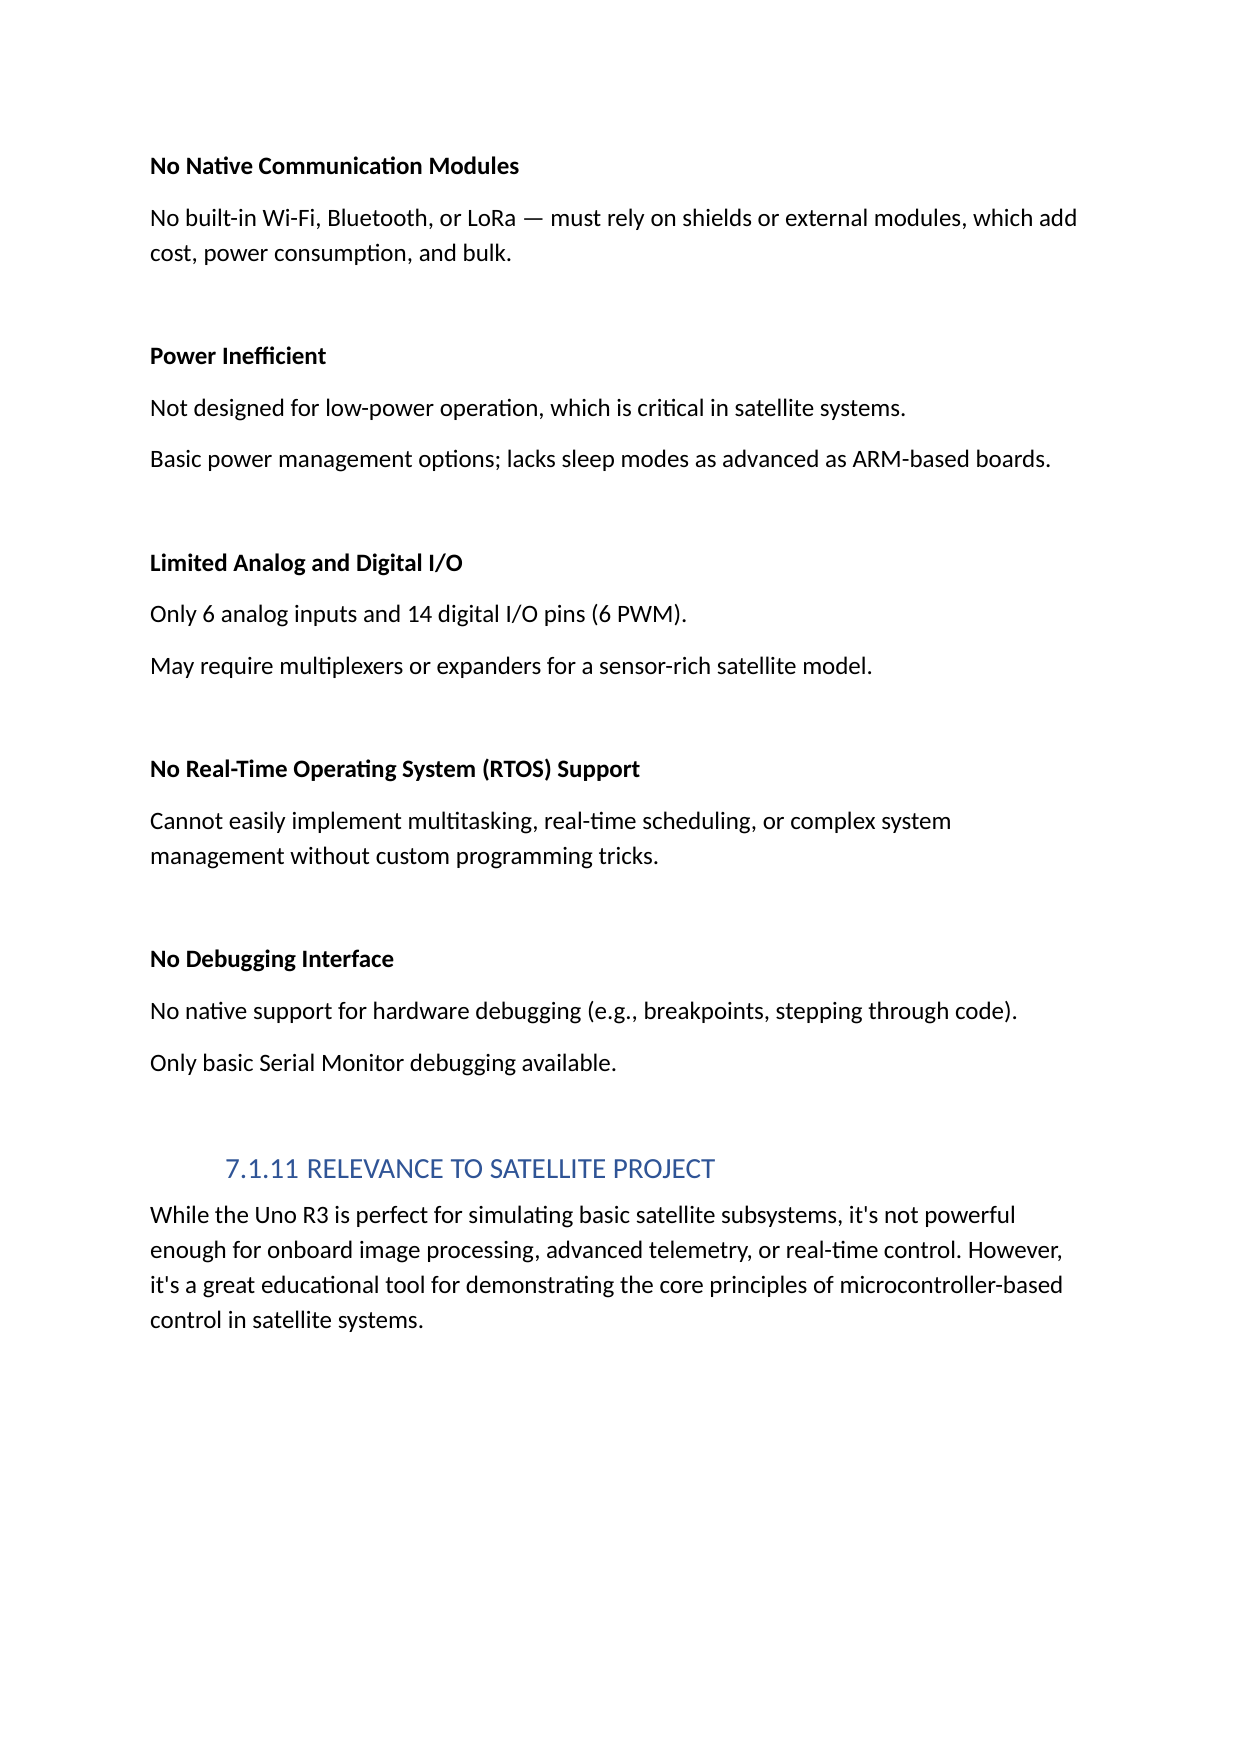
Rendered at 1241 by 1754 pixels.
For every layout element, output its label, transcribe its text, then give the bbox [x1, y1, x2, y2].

text No native support for hardware debugging (e.g., breakpoints, stepping through code). [150, 995, 1090, 1026]
text No Real-Time Operating System (RTOS) Support [150, 753, 1090, 784]
text Basic power management options; lacks sleep modes as advanced as ARM-based boards. [150, 443, 1090, 474]
subtitle RELEVANCE TO SATELLITE PROJECT [225, 1150, 1090, 1186]
text While the Uno R3 is perfect for simulating basic satellite subsystems, it's not powerful enough for onboard image processing, advanced telemetry, or real-time control. However, it's a great educational tool for demonstrating the core principles of microcontroller-based control in satellite systems. [150, 1199, 1090, 1335]
text Not designed for low-power operation, which is critical in satellite systems. [150, 392, 1090, 422]
text Only basic Serial Monitor debugging available. [150, 1047, 1090, 1077]
text Only 6 analog inputs and 14 digital I/O pins (6 PWM). [150, 598, 1090, 629]
text May require multiplexers or expanders for a sensor-rich satellite model. [150, 650, 1090, 681]
text Cannot easily implement multitasking, real-time scheduling, or complex system management without custom programming tricks. [150, 805, 1090, 871]
text Power Inefficient [150, 340, 1090, 371]
text No built-in Wi-Fi, Bluetooth, or LoRa — must rely on shields or external modules, which add cost, power consumption, and bulk. [150, 202, 1090, 267]
text Limited Analog and Digital I/O [150, 547, 1090, 577]
text No Debugging Interface [150, 943, 1090, 974]
text No Native Communication Modules [150, 150, 1090, 181]
